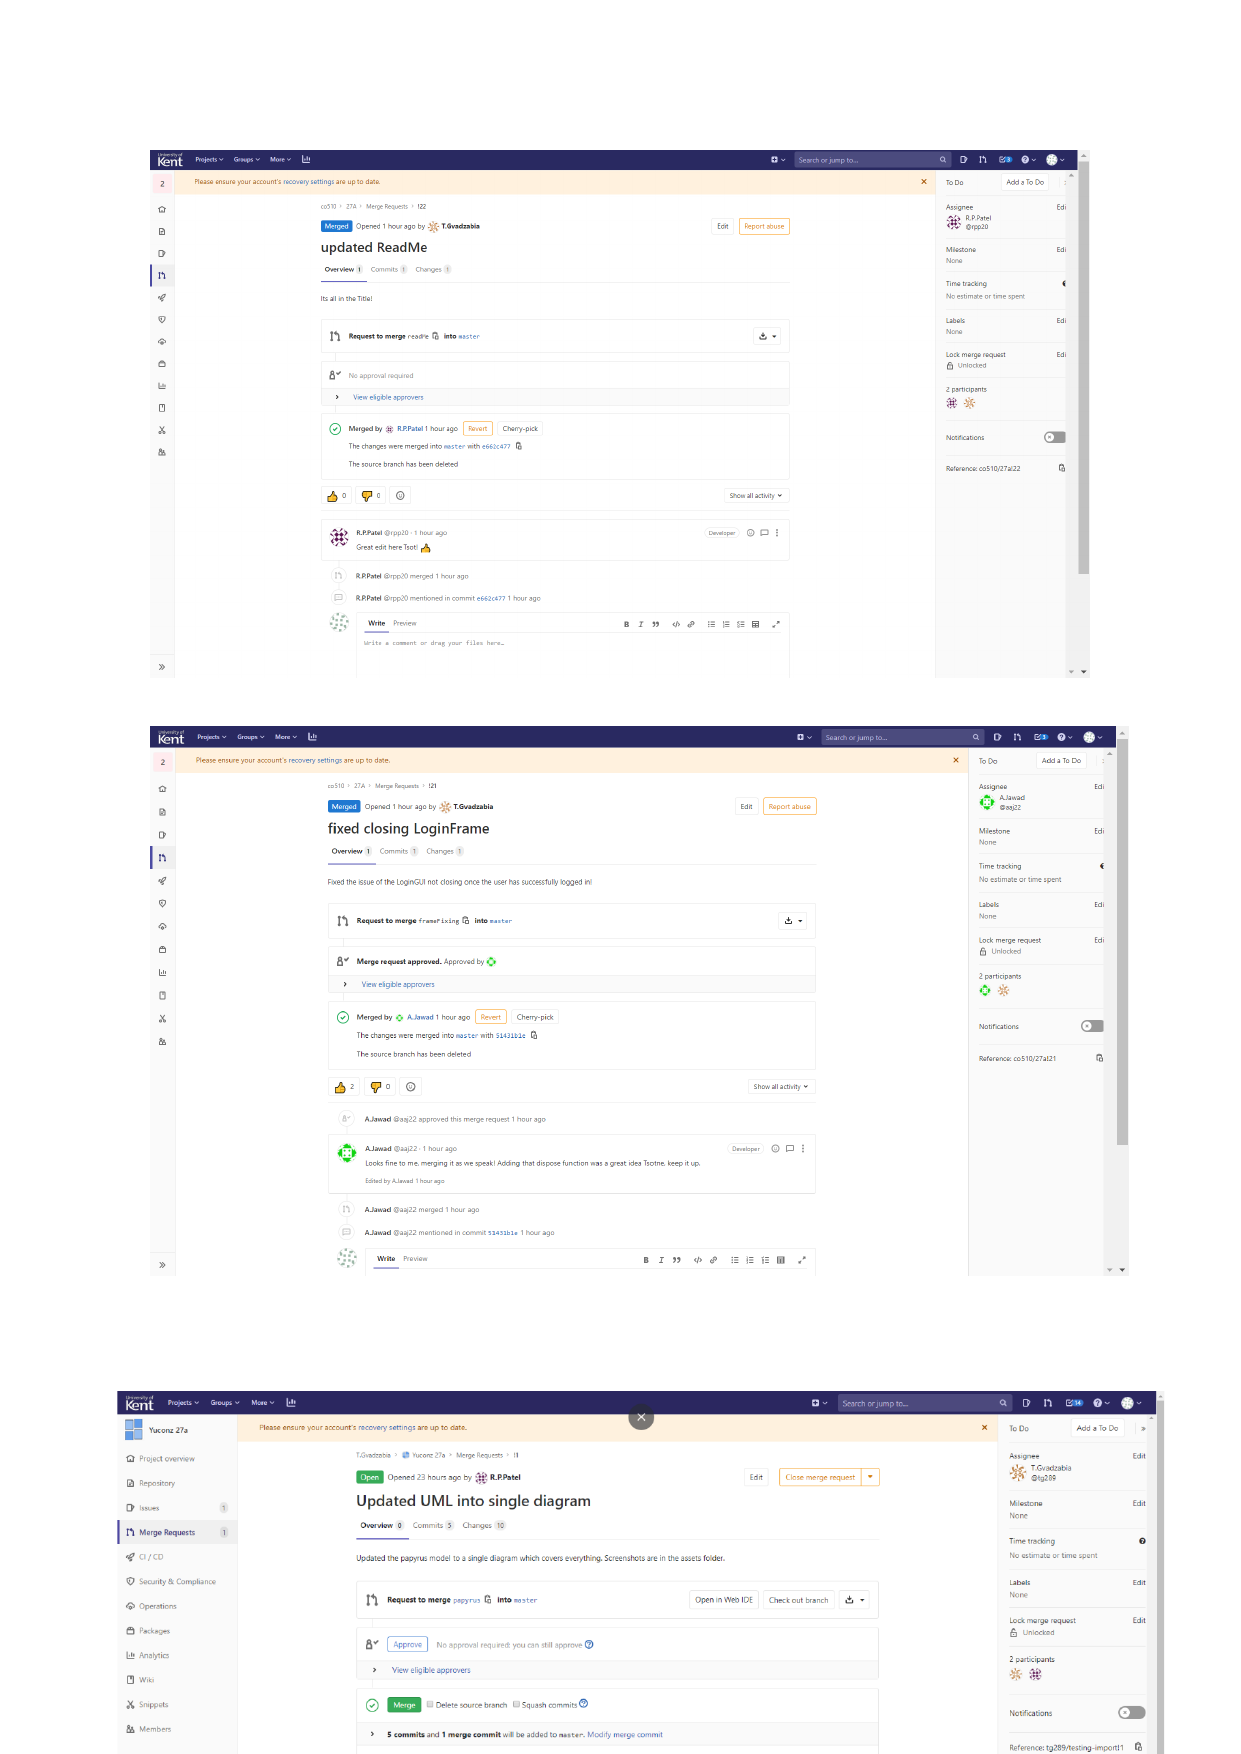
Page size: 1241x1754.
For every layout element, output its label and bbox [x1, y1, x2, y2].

picture [150, 726, 1130, 1276]
picture [117, 1391, 1165, 1754]
picture [150, 150, 1091, 678]
